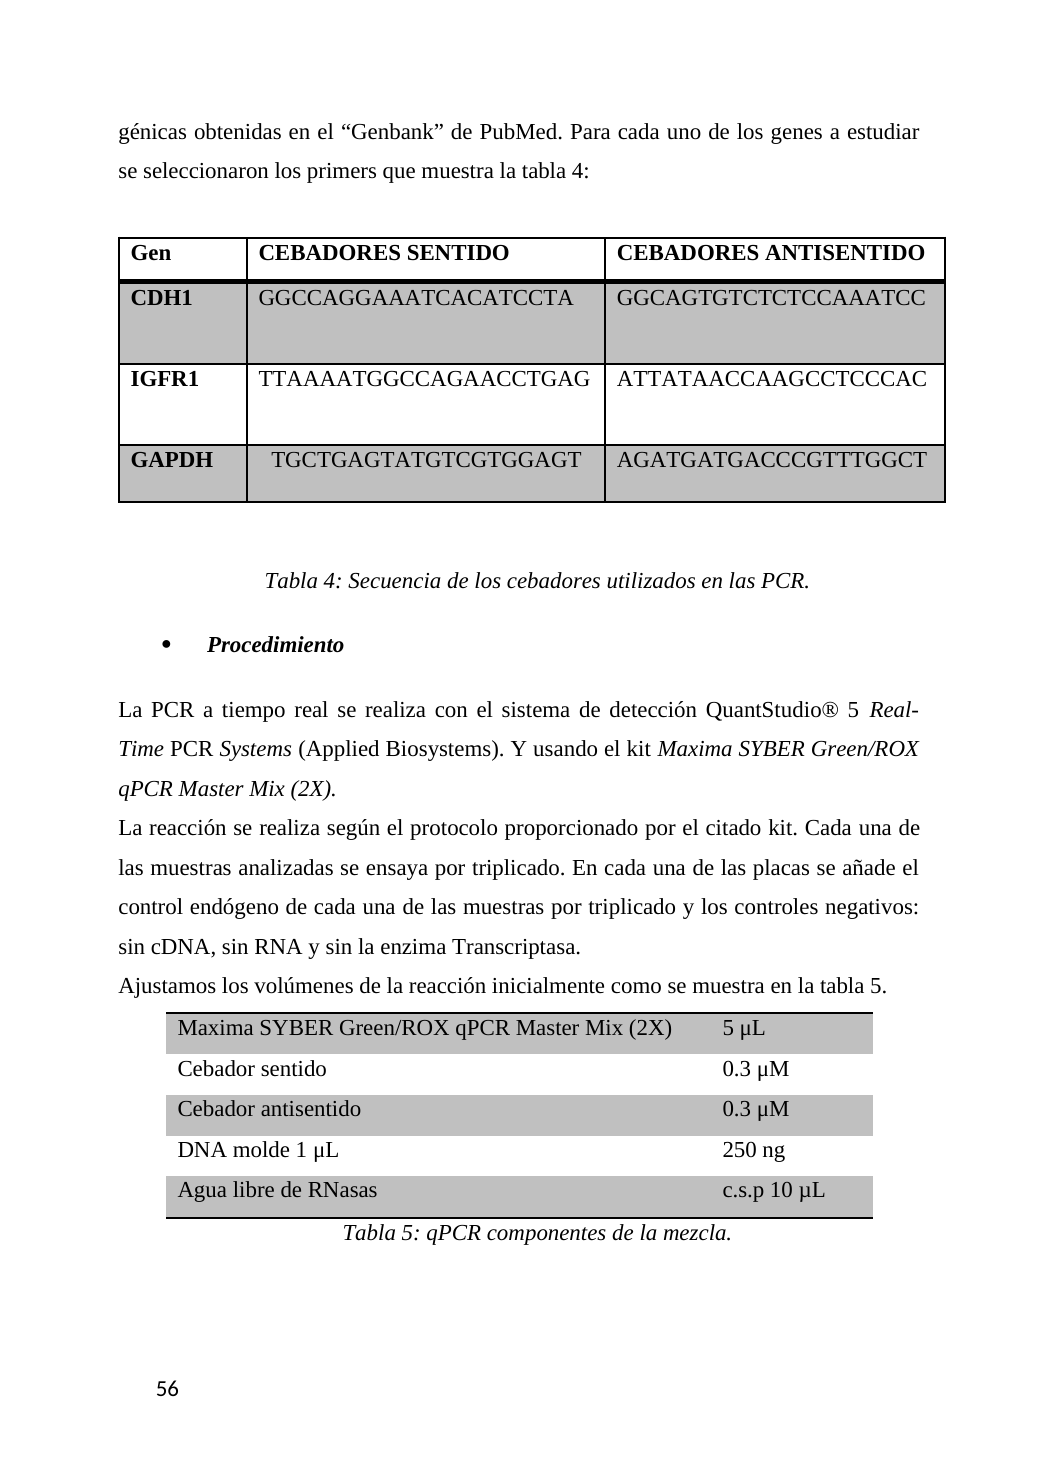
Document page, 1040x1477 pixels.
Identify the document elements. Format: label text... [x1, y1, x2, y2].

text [118, 118, 921, 184]
table_header 5 μL [711, 1014, 873, 1054]
text La reacción se realiza según el protocolo proporcionado por el citado kit. Cada una de las muestras analizadas se ensaya por triplicado. En cada una de las placas se añade el control endógeno de cada una de las muestras por triplicado y los controles negativos: sin cDNA, sin RNA y sin la enzima Transcriptasa. [118, 814, 921, 959]
text Ajustamos los volúmenes de la reacción inicialmente como se muestra en la tabla 5. [118, 972, 921, 999]
subtitle Procedimiento [162, 632, 921, 658]
table_cell GGCCAGGAAATCACATCCTA [248, 284, 604, 363]
text La PCR a tiempo real se realiza con el sistema de detección QuantStudio® 5 Real-Time PCR Systems (Applied Biosystems). Y usando el kit Maxima SYBER Green/ROX qPCR Master Mix (2X). [118, 696, 921, 801]
table_cell TTAAAATGGCCAGAACCTGAG [248, 365, 604, 444]
table_header Maxima SYBER Green/ROX qPCR Master Mix (2X) [166, 1014, 711, 1054]
table_cell Agua libre de RNasas [166, 1176, 711, 1217]
table_header CEBADORES SENTIDO [248, 239, 604, 279]
table_cell DNA molde 1 μL [166, 1136, 711, 1176]
table_cell 0.3 μM [711, 1055, 873, 1095]
table_cell IGFR1 [120, 365, 246, 444]
table_cell 250 ng [711, 1136, 873, 1176]
table_cell Cebador sentido [166, 1055, 711, 1095]
text Tabla 4: Secuencia de los cebadores utilizados en las PCR. [118, 567, 921, 593]
table_cell ATTATAACCAAGCCTCCCAC [606, 365, 944, 444]
table_cell GGCAGTGTCTCTCCAAATCC [606, 284, 944, 363]
text Tabla 5: qPCR componentes de la mezcla. [118, 1219, 921, 1246]
table_header CEBADORES ANTISENTIDO [606, 239, 944, 279]
table_cell c.s.p 10 µL [711, 1176, 873, 1217]
table_cell CDH1 [120, 284, 246, 363]
table_header Gen [120, 239, 246, 279]
table_cell Cebador antisentido [166, 1095, 711, 1136]
table_cell AGATGATGACCCGTTTGGCT [606, 446, 944, 501]
table_cell 0.3 μM [711, 1095, 873, 1136]
table_cell GAPDH [120, 446, 246, 501]
table_cell TGCTGAGTATGTCGTGGAGT [248, 446, 604, 501]
